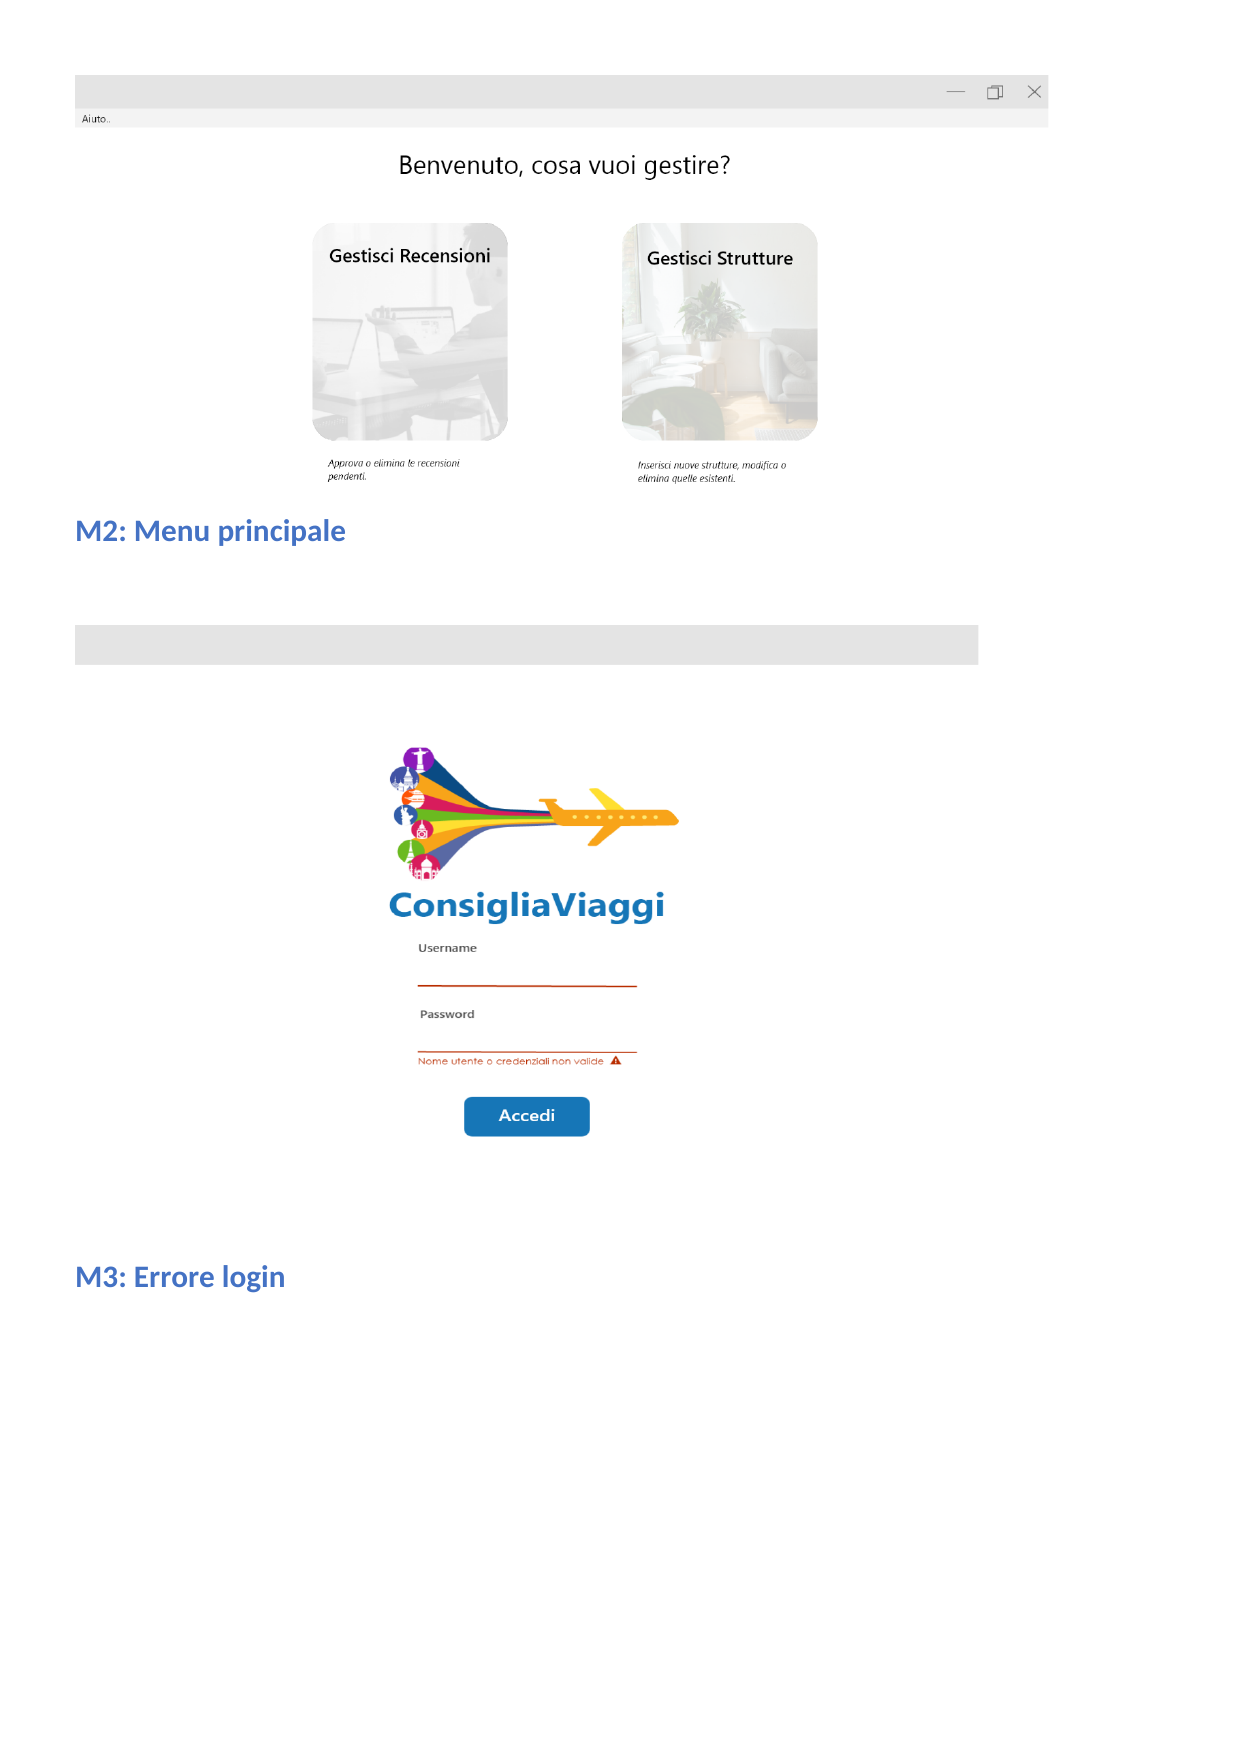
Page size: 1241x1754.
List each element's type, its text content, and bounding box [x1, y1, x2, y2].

picture [75, 625, 979, 1258]
picture [75, 75, 1049, 511]
text M3: Errore login [75, 1257, 1165, 1296]
text M2: Menu principale [75, 511, 1165, 549]
